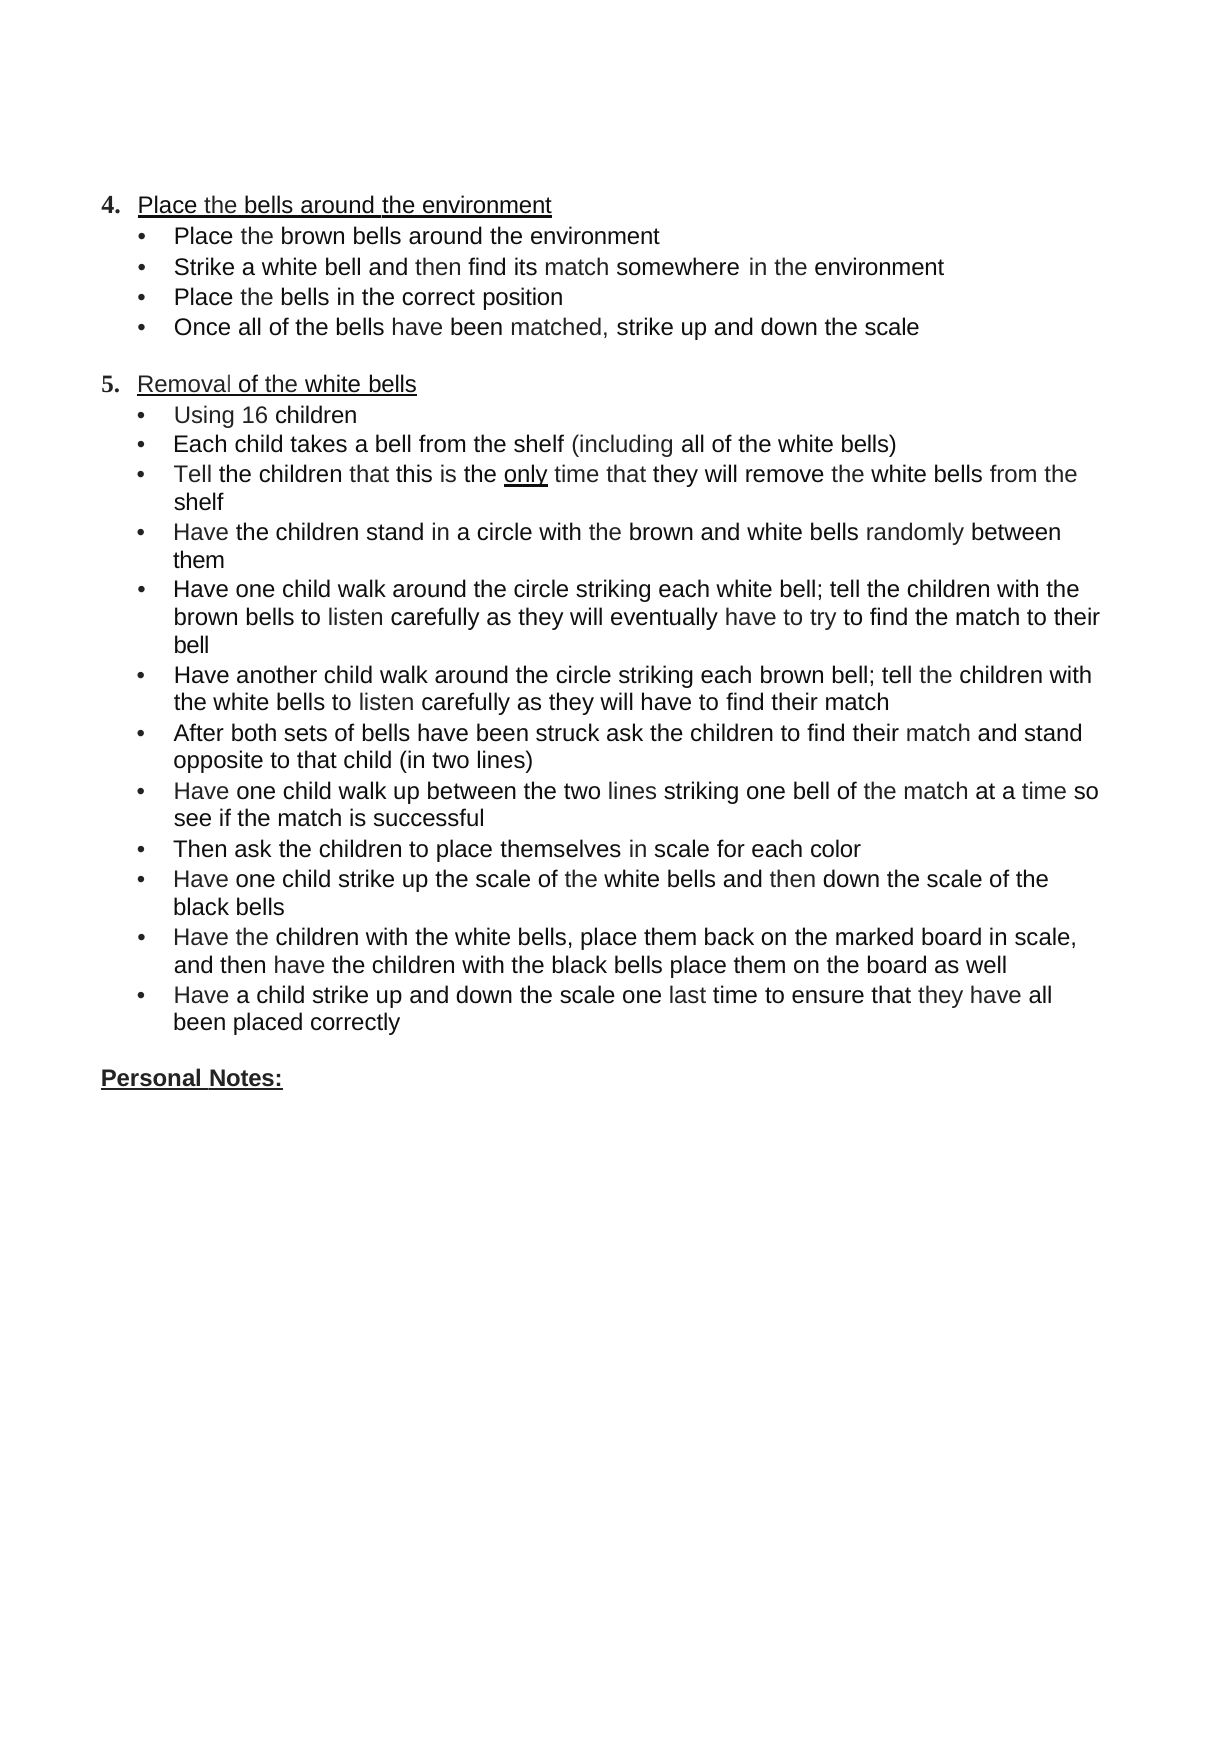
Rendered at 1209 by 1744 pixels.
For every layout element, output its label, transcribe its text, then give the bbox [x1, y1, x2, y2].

list Have one child walk around the circle striking each white bell; tell the children with the brown bells to listen carefully as they will eventually have to try to find the match to their bell [137, 575, 1122, 659]
list Place the bells in the correct position [137, 283, 1133, 310]
list Place the bells around the environment [101, 189, 1133, 219]
list Have one child strike up the scale of the white bells and then down the scale of the black bells [137, 865, 1071, 920]
list Tell the children that this is the only time that they will remove the white bells from the shelf [136, 460, 1099, 516]
list Once all of the bells have been matched, strike up and down the scale [137, 313, 1133, 341]
list Removal of the white bells [101, 369, 1133, 398]
list Then ask the children to place themselves in scale for each color [137, 835, 1133, 862]
list Have another child walk around the circle striking each brown bell; tell the children with the white bells to listen carefully as they will have to find their match [136, 661, 1114, 716]
text Personal Notes: [101, 1063, 1133, 1091]
list Using 16 children [137, 401, 1133, 428]
list Have the children with the white bells, place them back on the marked board in scale, and then have the children with the black bells place them on the board as well [137, 923, 1098, 978]
list Have the children stand in a circle with the brown and white bells randomly between them [136, 518, 1082, 573]
list Have a child strike up and down the scale one last time to ensure that they have all been placed correctly [137, 981, 1073, 1036]
list Place the brown bells around the environment [137, 222, 1133, 249]
list Strike a white bell and then find its match somewhere in the environment [137, 252, 1133, 280]
list After both sets of bells have been struck ask the children to find their match and stand opposite to that child (in two lines) [136, 718, 1104, 774]
list Each child takes a bell from the shelf (including all of the white bells) [137, 430, 1133, 458]
list Have one child walk up between the two lines striking one bell of the match at a time so see if the match is successful [136, 777, 1121, 832]
